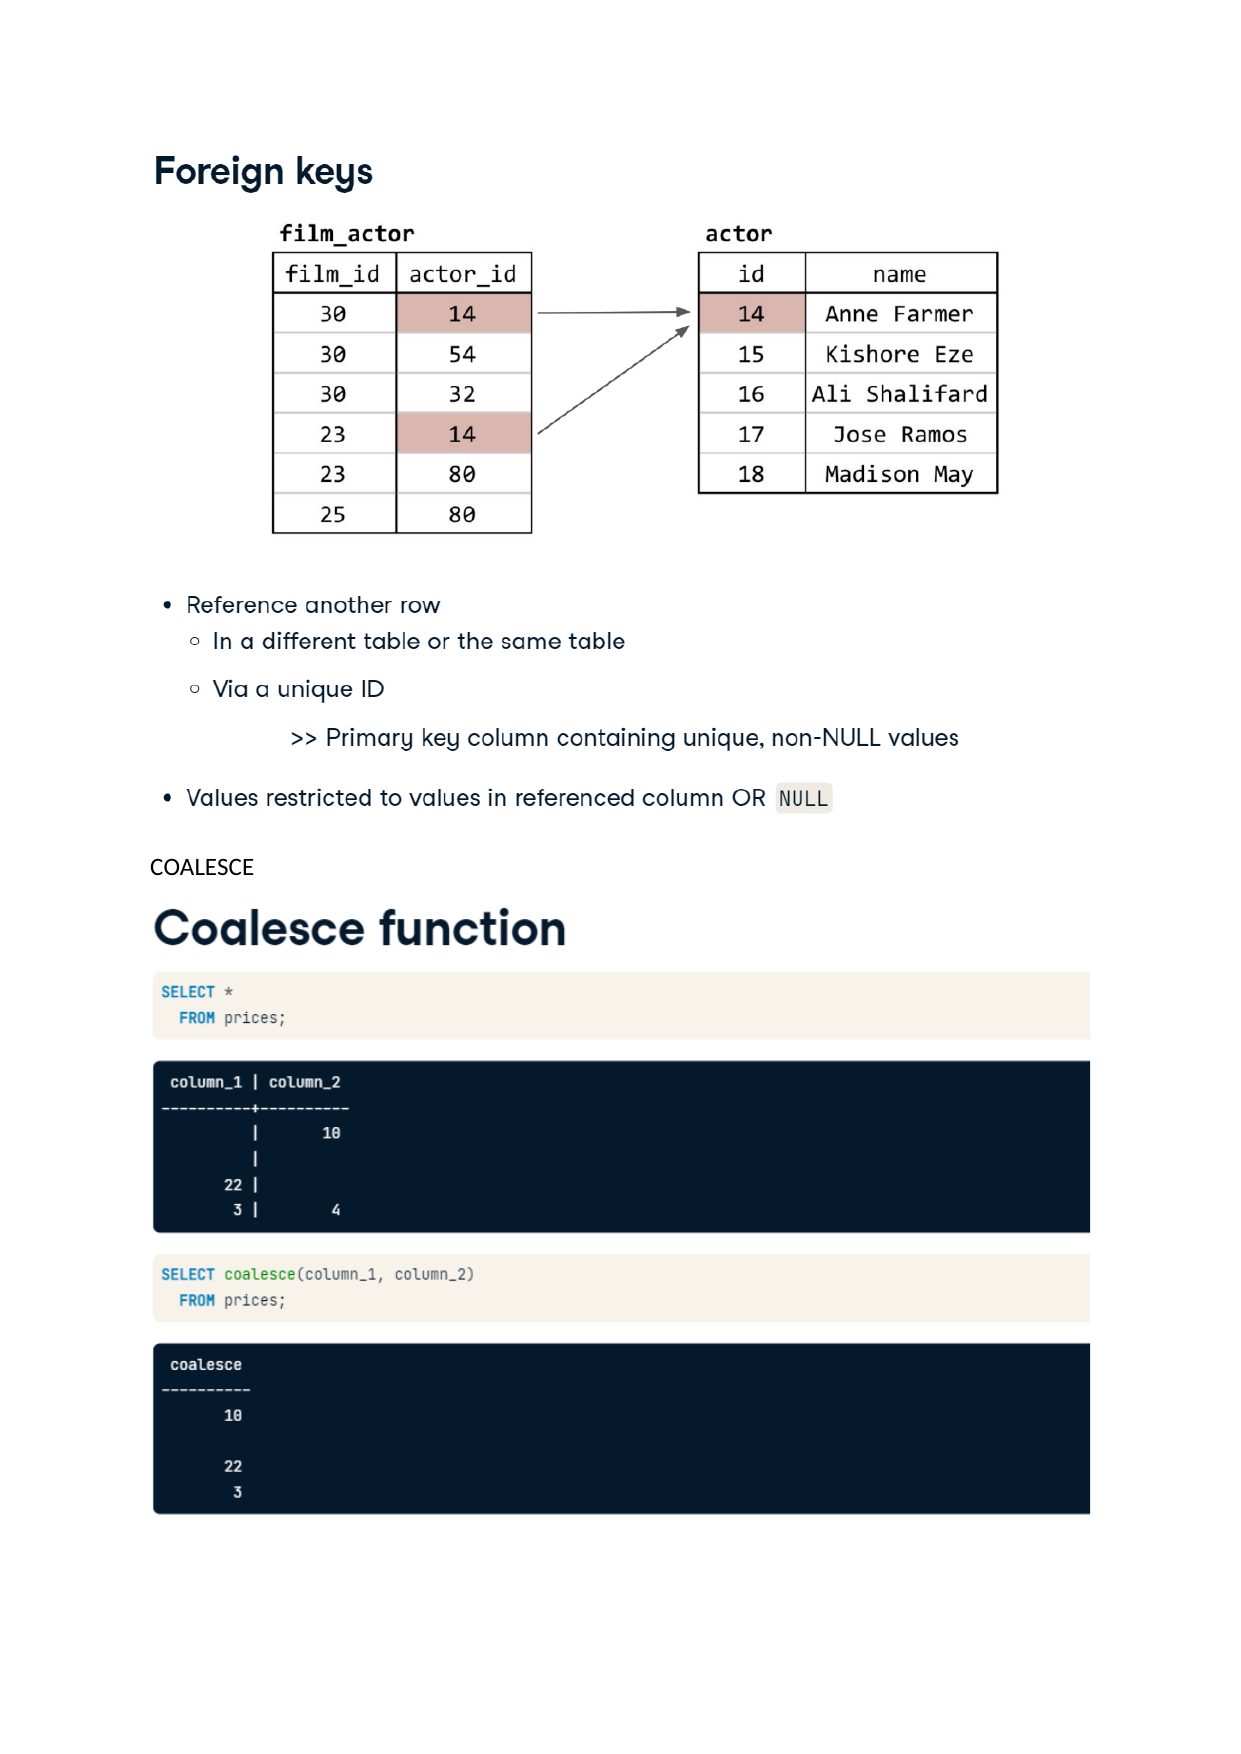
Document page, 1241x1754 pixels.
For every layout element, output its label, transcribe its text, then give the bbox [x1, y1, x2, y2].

text COALESCE [150, 851, 1090, 882]
picture [150, 150, 1091, 563]
picture [150, 900, 1091, 1526]
picture [150, 581, 1091, 833]
